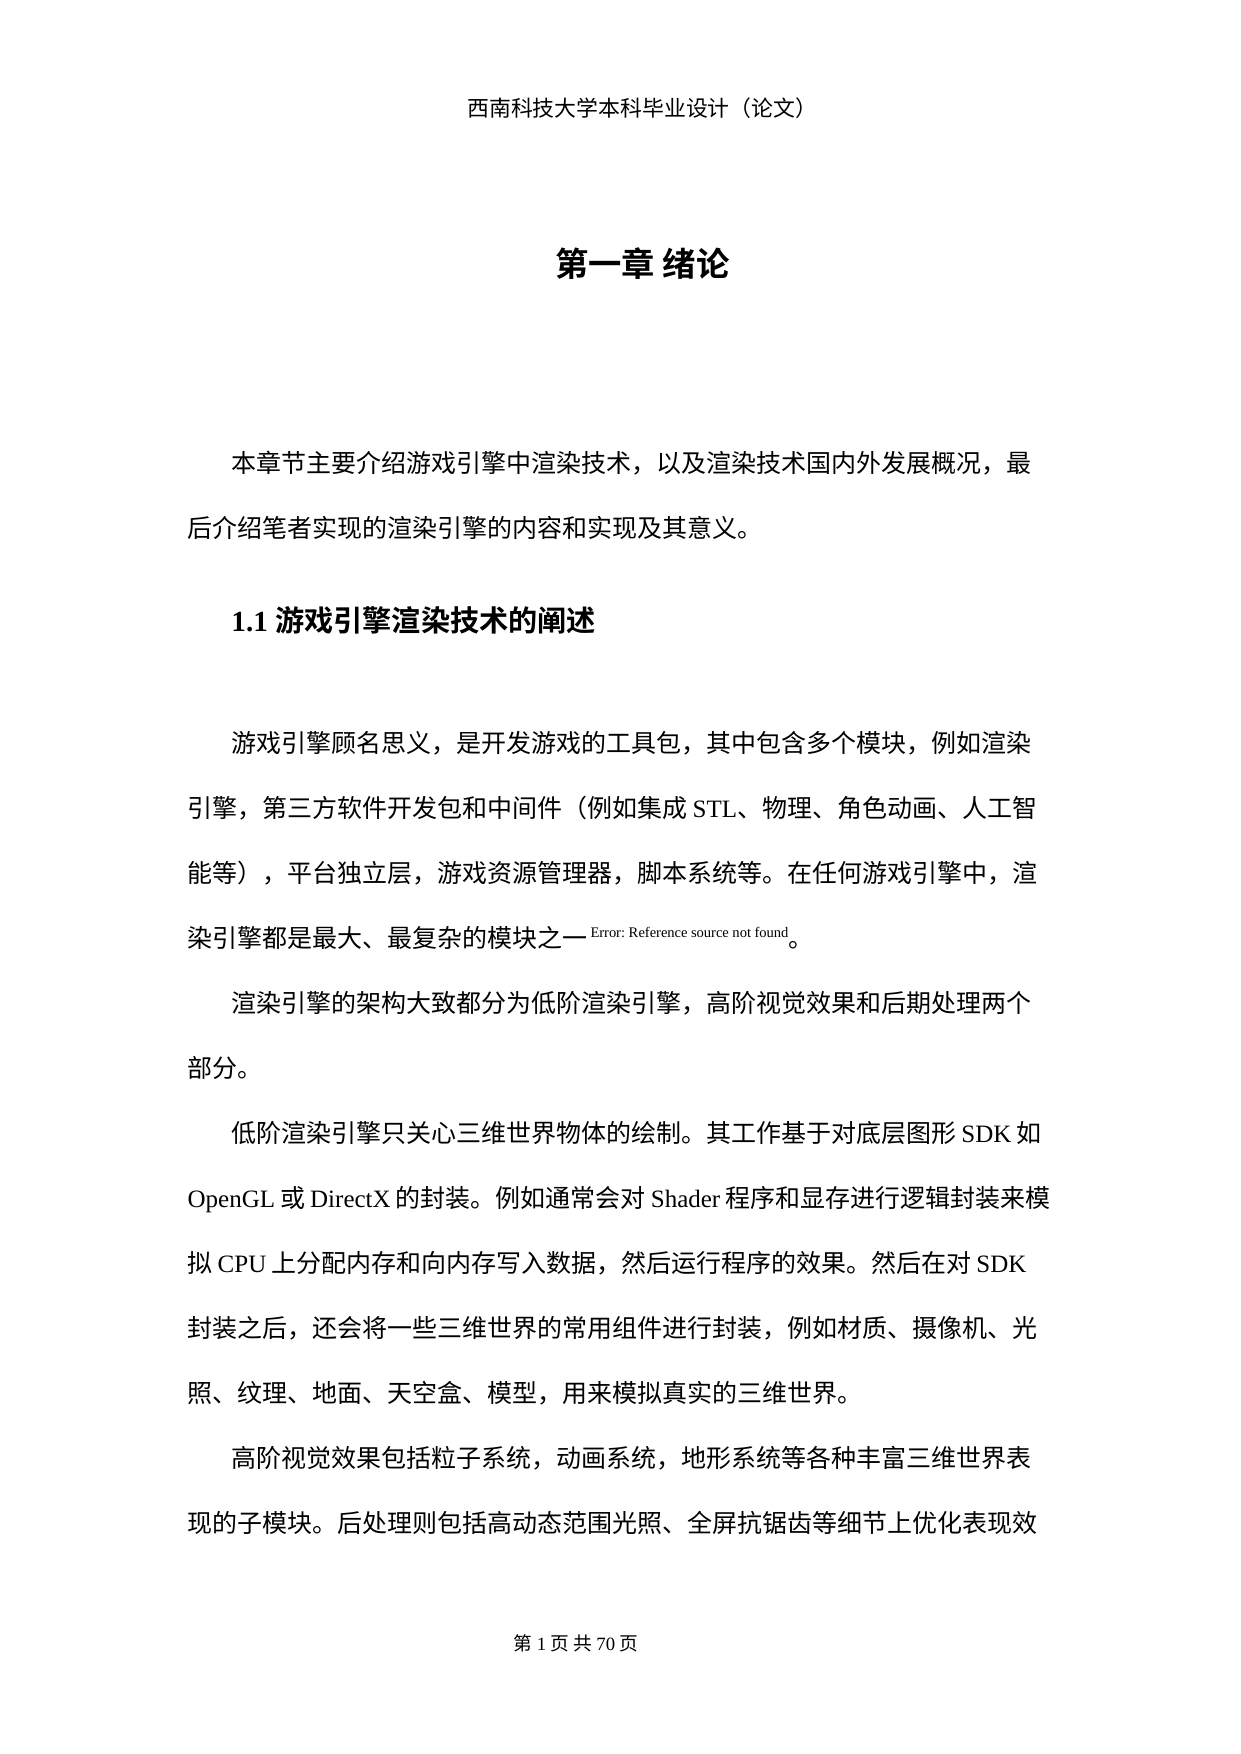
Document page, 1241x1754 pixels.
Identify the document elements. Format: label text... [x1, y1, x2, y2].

text 低阶渲染引擎只关心三维世界物体的绘制。其工作基于对底层图形SDK如OpenGL或DirectX的封装。例如通常会对Shader程序和显存进行逻辑封装来模拟CPU上分配内存和向内存写入数据，然后运行程序的效果。然后在对SDK封装之后，还会将一些三维世界的常用组件进行封装，例如材质、摄像机、光照、纹理、地面、天空盒、模型，用来模拟真实的三维世界。 [187, 1099, 1053, 1424]
subtitle 1.1 游戏引擎渲染技术的阐述 [187, 586, 1053, 651]
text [187, 1424, 1053, 1554]
text 渲染引擎的架构大致都分为低阶渲染引擎，高阶视觉效果和后期处理两个部分。 [187, 969, 1053, 1099]
subtitle 第一章 绪论 [187, 230, 1053, 295]
text 本章节主要介绍游戏引擎中渲染技术，以及渲染技术国内外发展概况，最后介绍笔者实现的渲染引擎的内容和实现及其意义。 [187, 429, 1053, 559]
